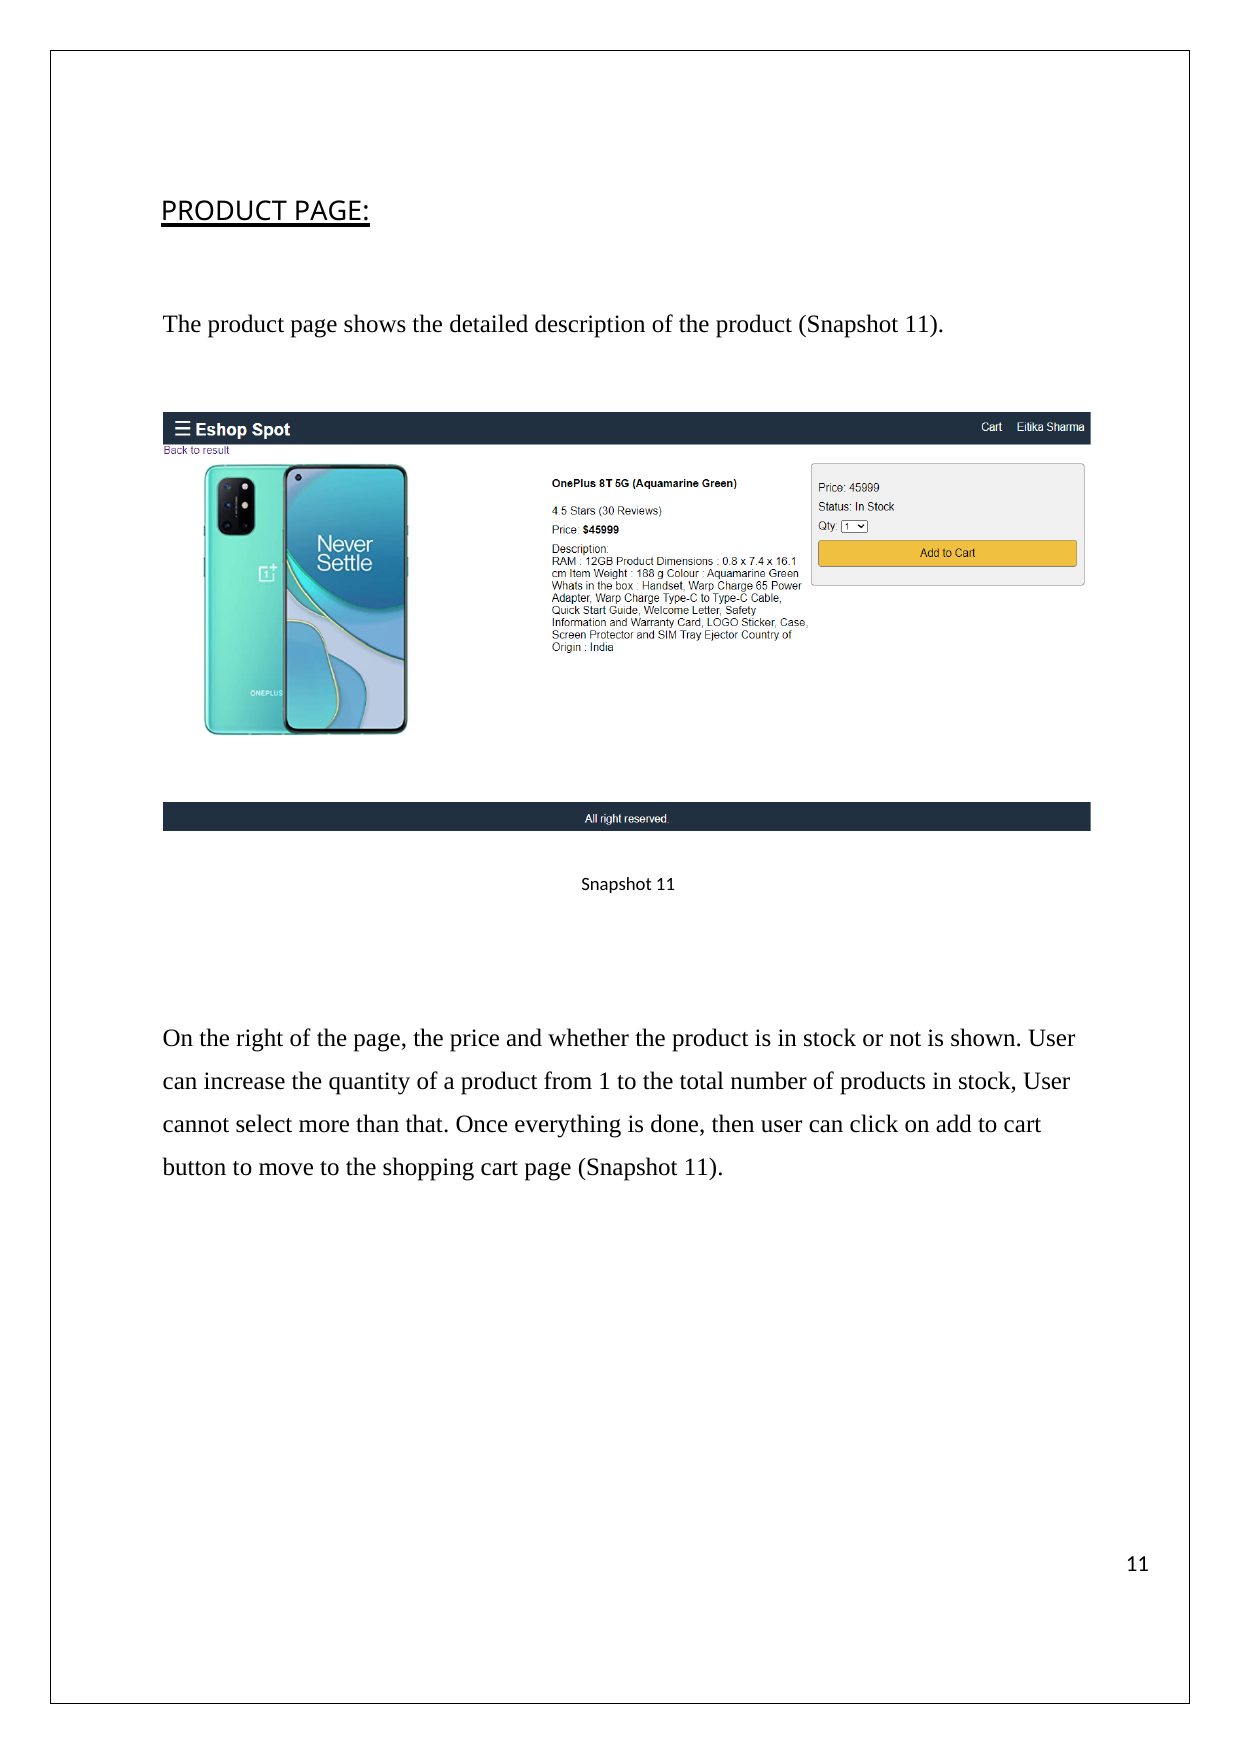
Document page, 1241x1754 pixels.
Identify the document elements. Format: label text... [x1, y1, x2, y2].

picture [163, 412, 1091, 831]
text Snapshot 11 [457, 872, 799, 895]
subtitle PRODUCT PAGE: [152, 192, 1149, 229]
text On the right of the page, the price and whether the product is in stock or not is shown. User can increase the quantity of a product from 1 to the total number of products in stock, User cannot select more than that. Once everything is done, then user can click on add to cart button to move to the shopping cart page (Snapshot 11). [162, 1023, 1077, 1181]
text The product page shows the detailed description of the product (Snapshot 11). [162, 309, 1091, 338]
